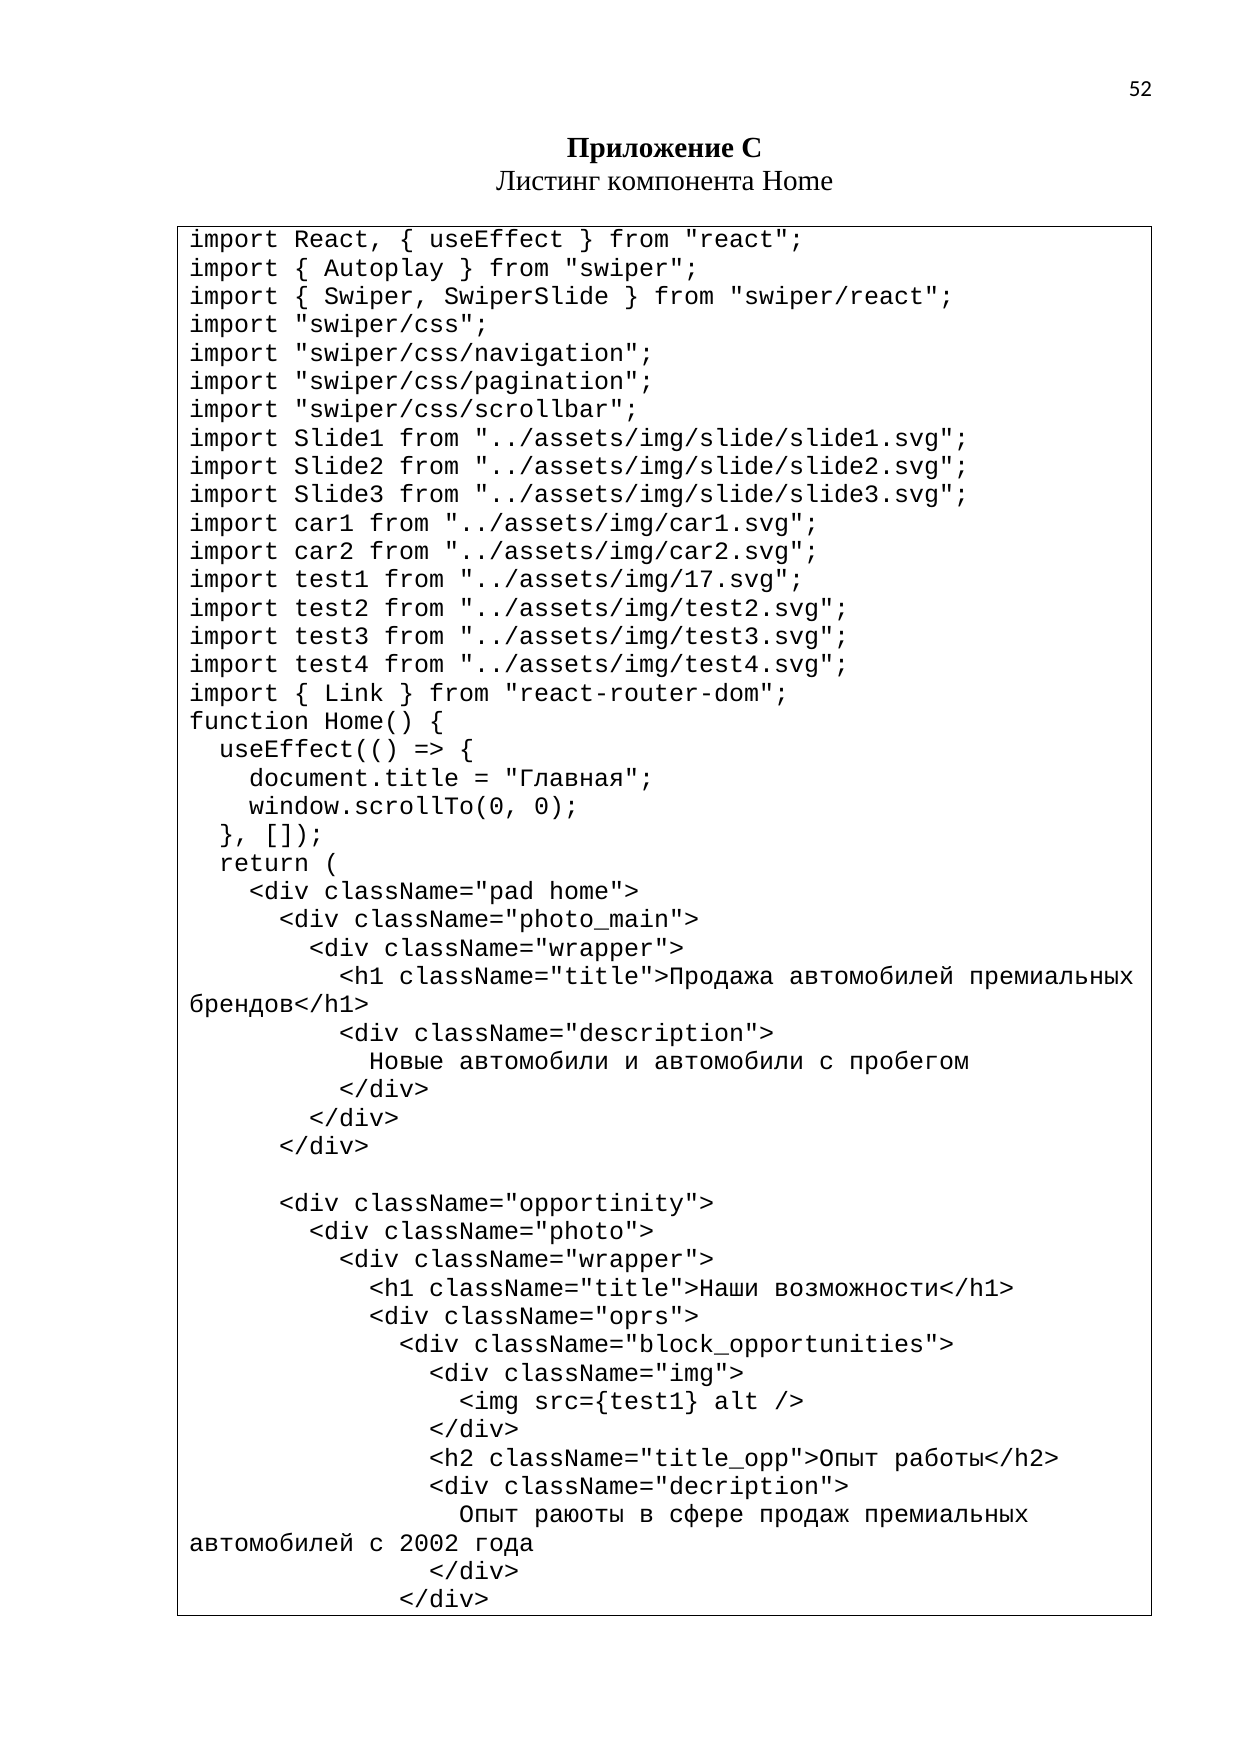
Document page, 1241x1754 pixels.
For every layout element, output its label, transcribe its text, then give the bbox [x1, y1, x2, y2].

text Листинг компонента Home [177, 163, 1152, 197]
subtitle Приложение С [177, 130, 1152, 163]
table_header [178, 227, 1151, 1615]
